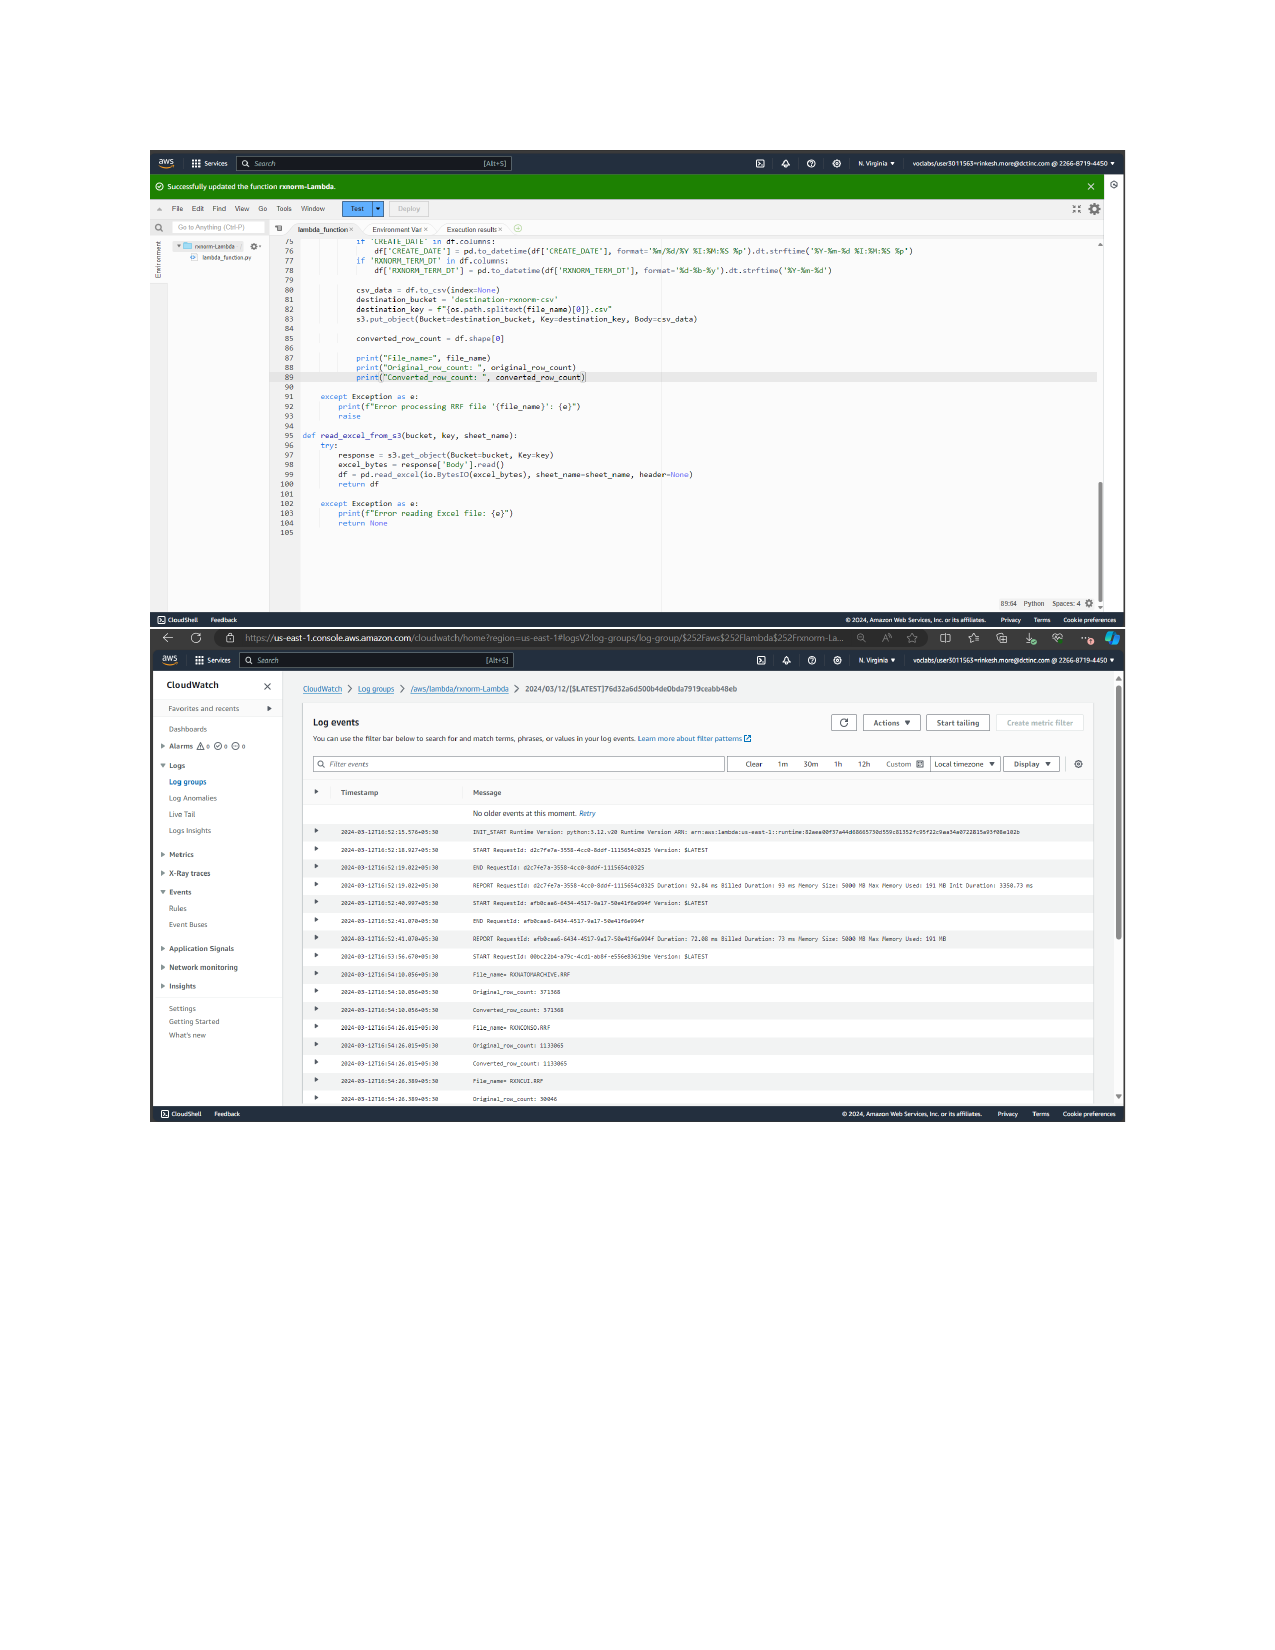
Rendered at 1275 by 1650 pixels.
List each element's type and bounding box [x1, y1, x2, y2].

picture [150, 150, 1125, 627]
picture [150, 629, 1125, 1122]
